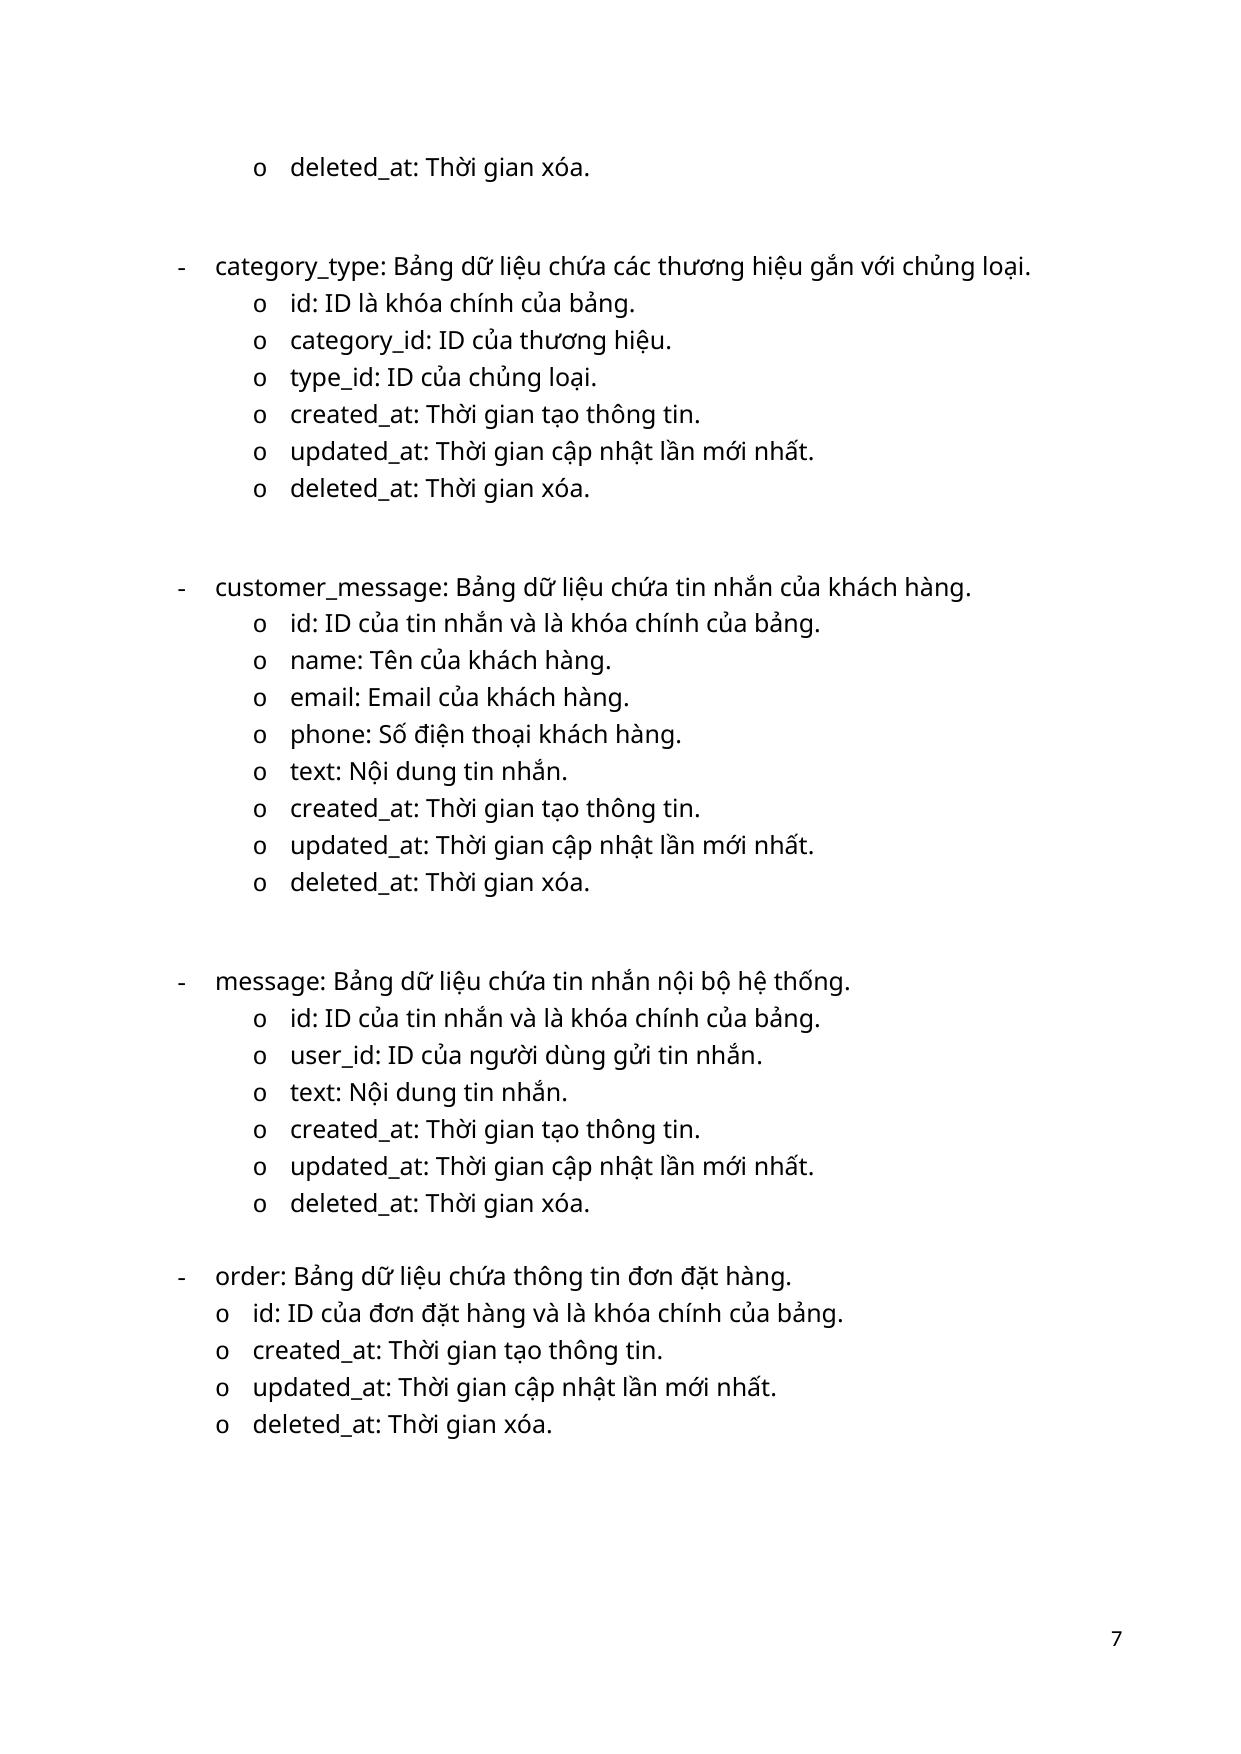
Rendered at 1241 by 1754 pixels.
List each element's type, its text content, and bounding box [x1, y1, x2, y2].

list category_type: Bảng dữ liệu chứa các thương hiệu gắn với chủng loại. [177, 249, 1122, 283]
list order: Bảng dữ liệu chứa thông tin đơn đặt hàng. [177, 1259, 1122, 1293]
list id: ID của tin nhắn và là khóa chính của bảng. [252, 606, 1122, 640]
list deleted_at: Thời gian xóa. [252, 1185, 1122, 1219]
list created_at: Thời gian tạo thông tin. [215, 1333, 1122, 1367]
list id: ID của đơn đặt hàng và là khóa chính của bảng. [215, 1296, 1122, 1330]
list category_id: ID của thương hiệu. [252, 322, 1122, 357]
list updated_at: Thời gian cập nhật lần mới nhất. [252, 433, 1122, 468]
list created_at: Thời gian tạo thông tin. [252, 1111, 1122, 1146]
list created_at: Thời gian tạo thông tin. [252, 396, 1122, 431]
list type_id: ID của chủng loại. [252, 359, 1122, 394]
list updated_at: Thời gian cập nhật lần mới nhất. [252, 1148, 1122, 1182]
list deleted_at: Thời gian xóa. [215, 1407, 1122, 1441]
list deleted_at: Thời gian xóa. [252, 865, 1122, 899]
list deleted_at: Thời gian xóa. [252, 150, 1122, 184]
list message: Bảng dữ liệu chứa tin nhắn nội bộ hệ thống. [177, 963, 1122, 998]
list updated_at: Thời gian cập nhật lần mới nhất. [252, 828, 1122, 862]
list email: Email của khách hàng. [252, 680, 1122, 714]
list created_at: Thời gian tạo thông tin. [252, 791, 1122, 825]
list updated_at: Thời gian cập nhật lần mới nhất. [215, 1370, 1122, 1404]
list text: Nội dung tin nhắn. [252, 1074, 1122, 1108]
list deleted_at: Thời gian xóa. [252, 470, 1122, 505]
list name: Tên của khách hàng. [252, 643, 1122, 677]
list id: ID của tin nhắn và là khóa chính của bảng. [252, 1000, 1122, 1034]
list phone: Số điện thoại khách hàng. [252, 717, 1122, 751]
list user_id: ID của người dùng gửi tin nhắn. [252, 1037, 1122, 1072]
list customer_message: Bảng dữ liệu chứa tin nhắn của khách hàng. [177, 569, 1122, 603]
list text: Nội dung tin nhắn. [252, 754, 1122, 788]
list id: ID là khóa chính của bảng. [252, 286, 1122, 320]
